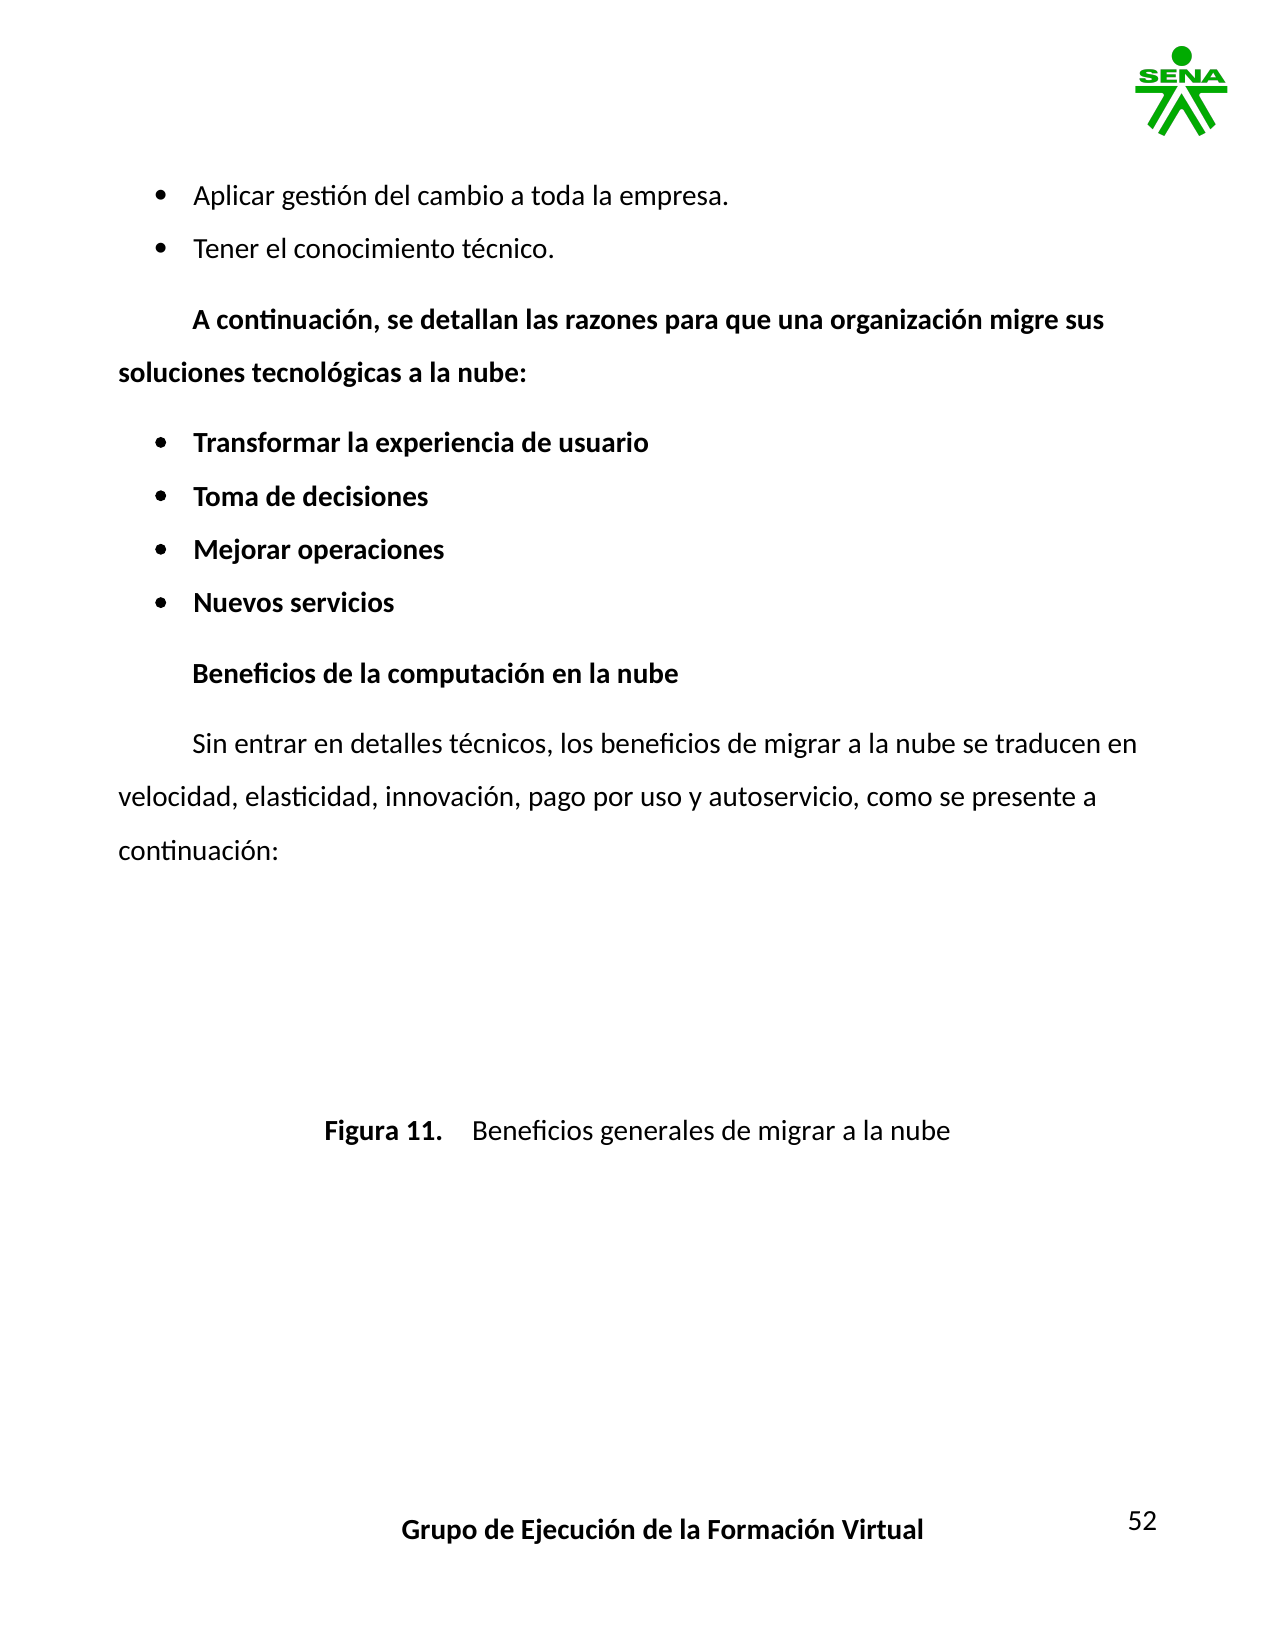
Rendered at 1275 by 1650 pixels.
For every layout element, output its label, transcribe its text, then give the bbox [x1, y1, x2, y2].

list Transformar la experiencia de usuario [156, 424, 1157, 460]
list Mejorar operaciones [156, 531, 1157, 567]
list Toma de decisiones [156, 478, 1157, 513]
list Tener el conocimiento técnico. [156, 231, 1157, 266]
text Beneficios de la computación en la nube [118, 655, 1157, 690]
list Nuevos servicios [156, 584, 1157, 620]
text Sin entrar en detalles técnicos, los beneficios de migrar a la nube se traducen en velocidad, elasticidad, innovación, pago por uso y autoservicio, como se presente a continuación: [118, 725, 1157, 867]
text A continuación, se detallan las razones para que una organización migre sus soluciones tecnológicas a la nube: [118, 301, 1157, 390]
text Beneficios generales de migrar a la nube [118, 1112, 1157, 1148]
picture [1135, 46, 1228, 136]
list Aplicar gestión del cambio a toda la empresa. [156, 177, 1157, 213]
